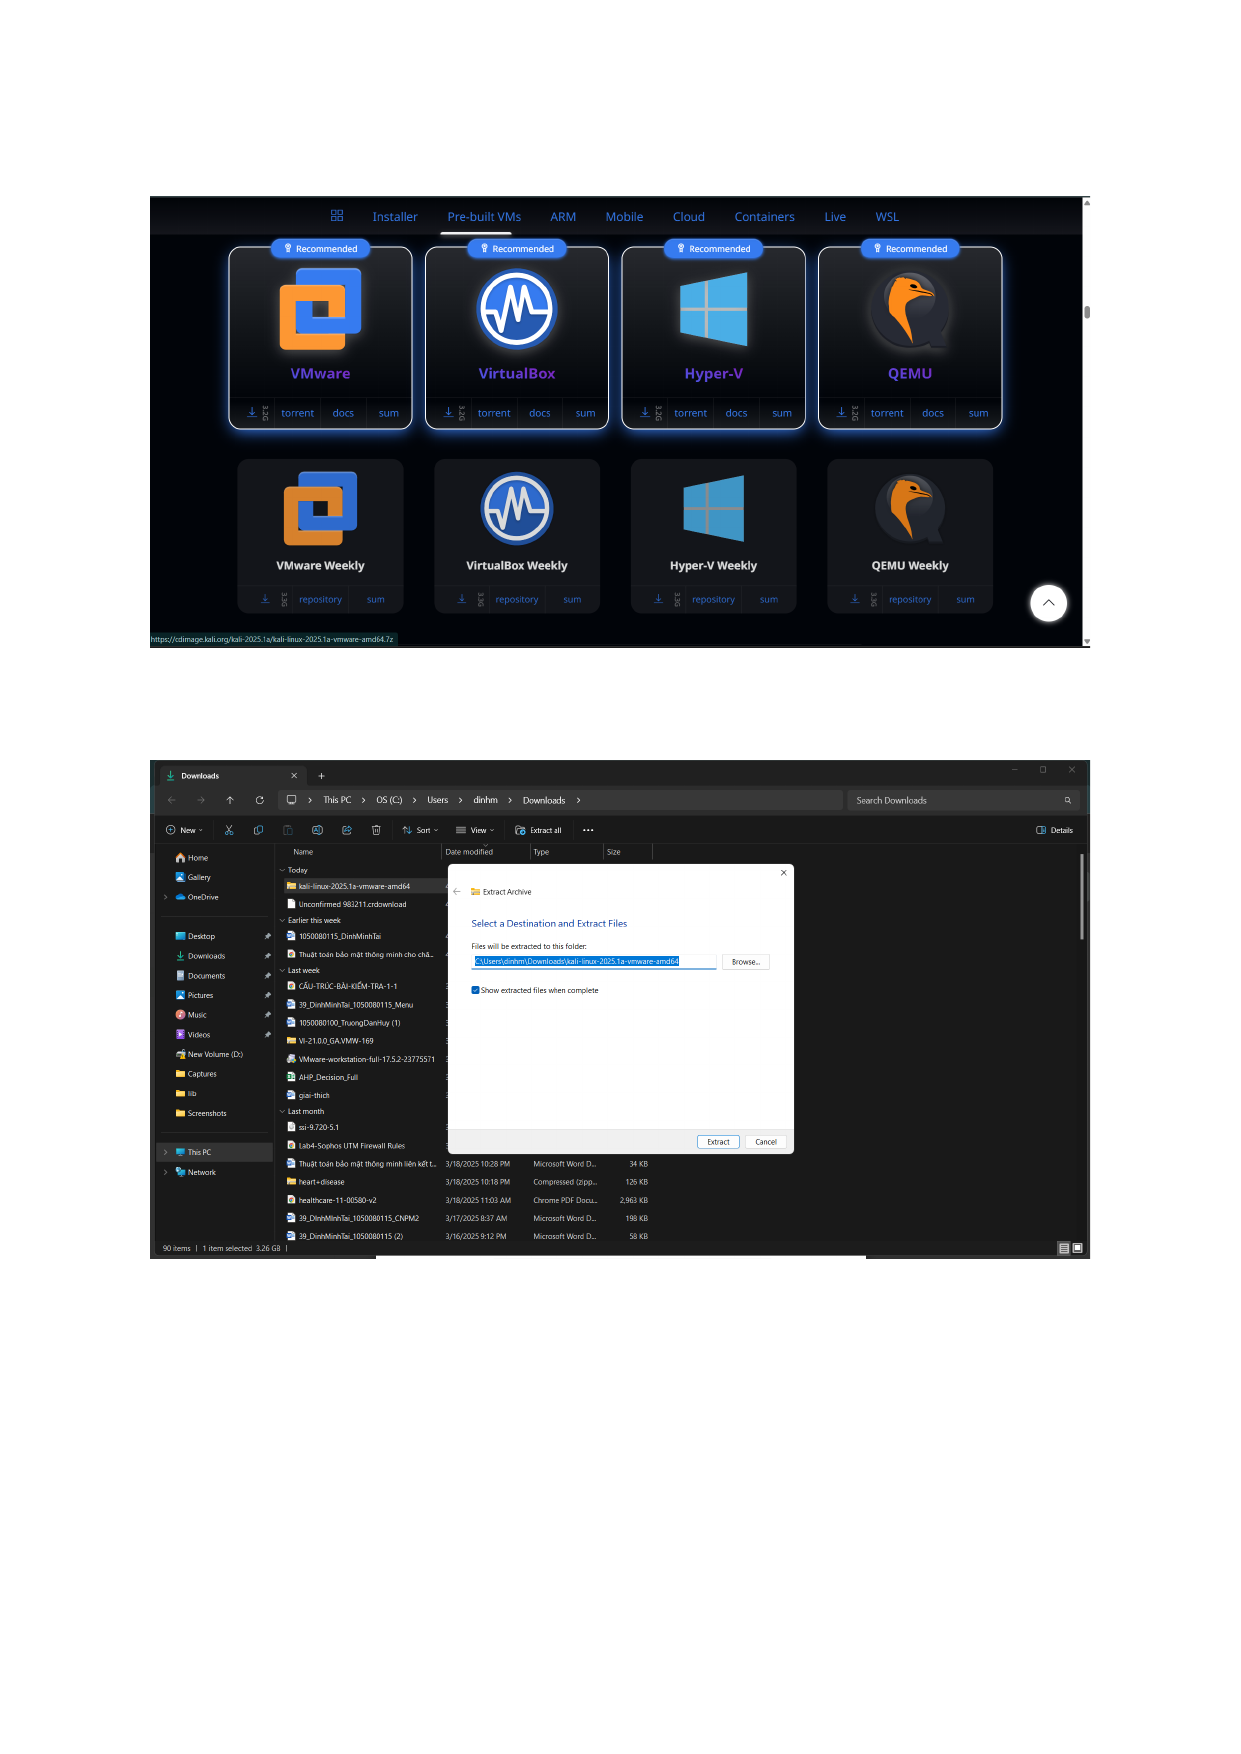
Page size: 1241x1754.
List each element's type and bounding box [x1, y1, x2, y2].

picture [150, 760, 1091, 1259]
picture [150, 196, 1091, 648]
